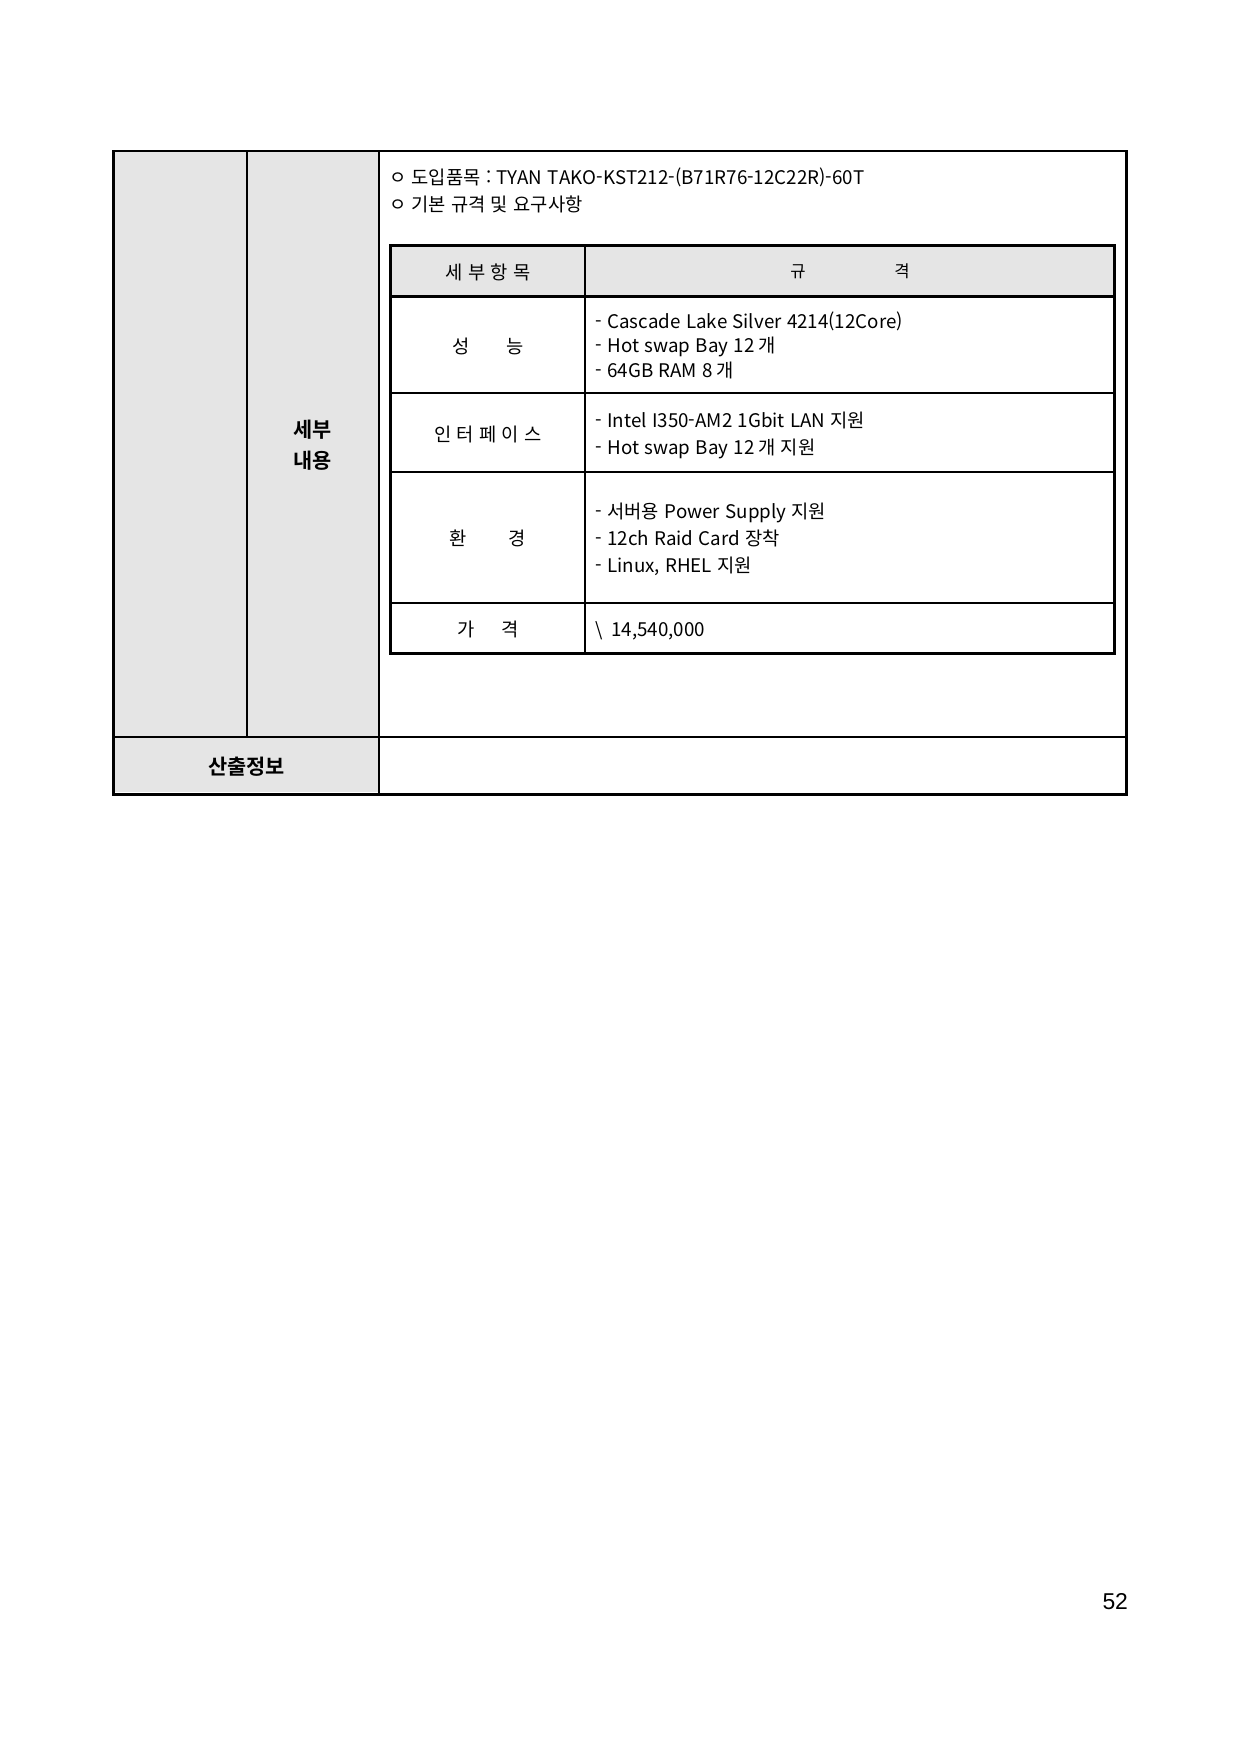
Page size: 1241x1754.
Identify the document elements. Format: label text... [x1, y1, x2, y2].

table_cell [380, 738, 1125, 792]
table_cell 세부 내용 [248, 152, 378, 736]
table_cell ㅇ 도입품목 : TYAN TAKO-KST212-(B71R76-12C22R)-60T ㅇ 기본 규격 및 요구사항 [380, 152, 1125, 736]
table_cell 산출정보 [115, 738, 378, 792]
